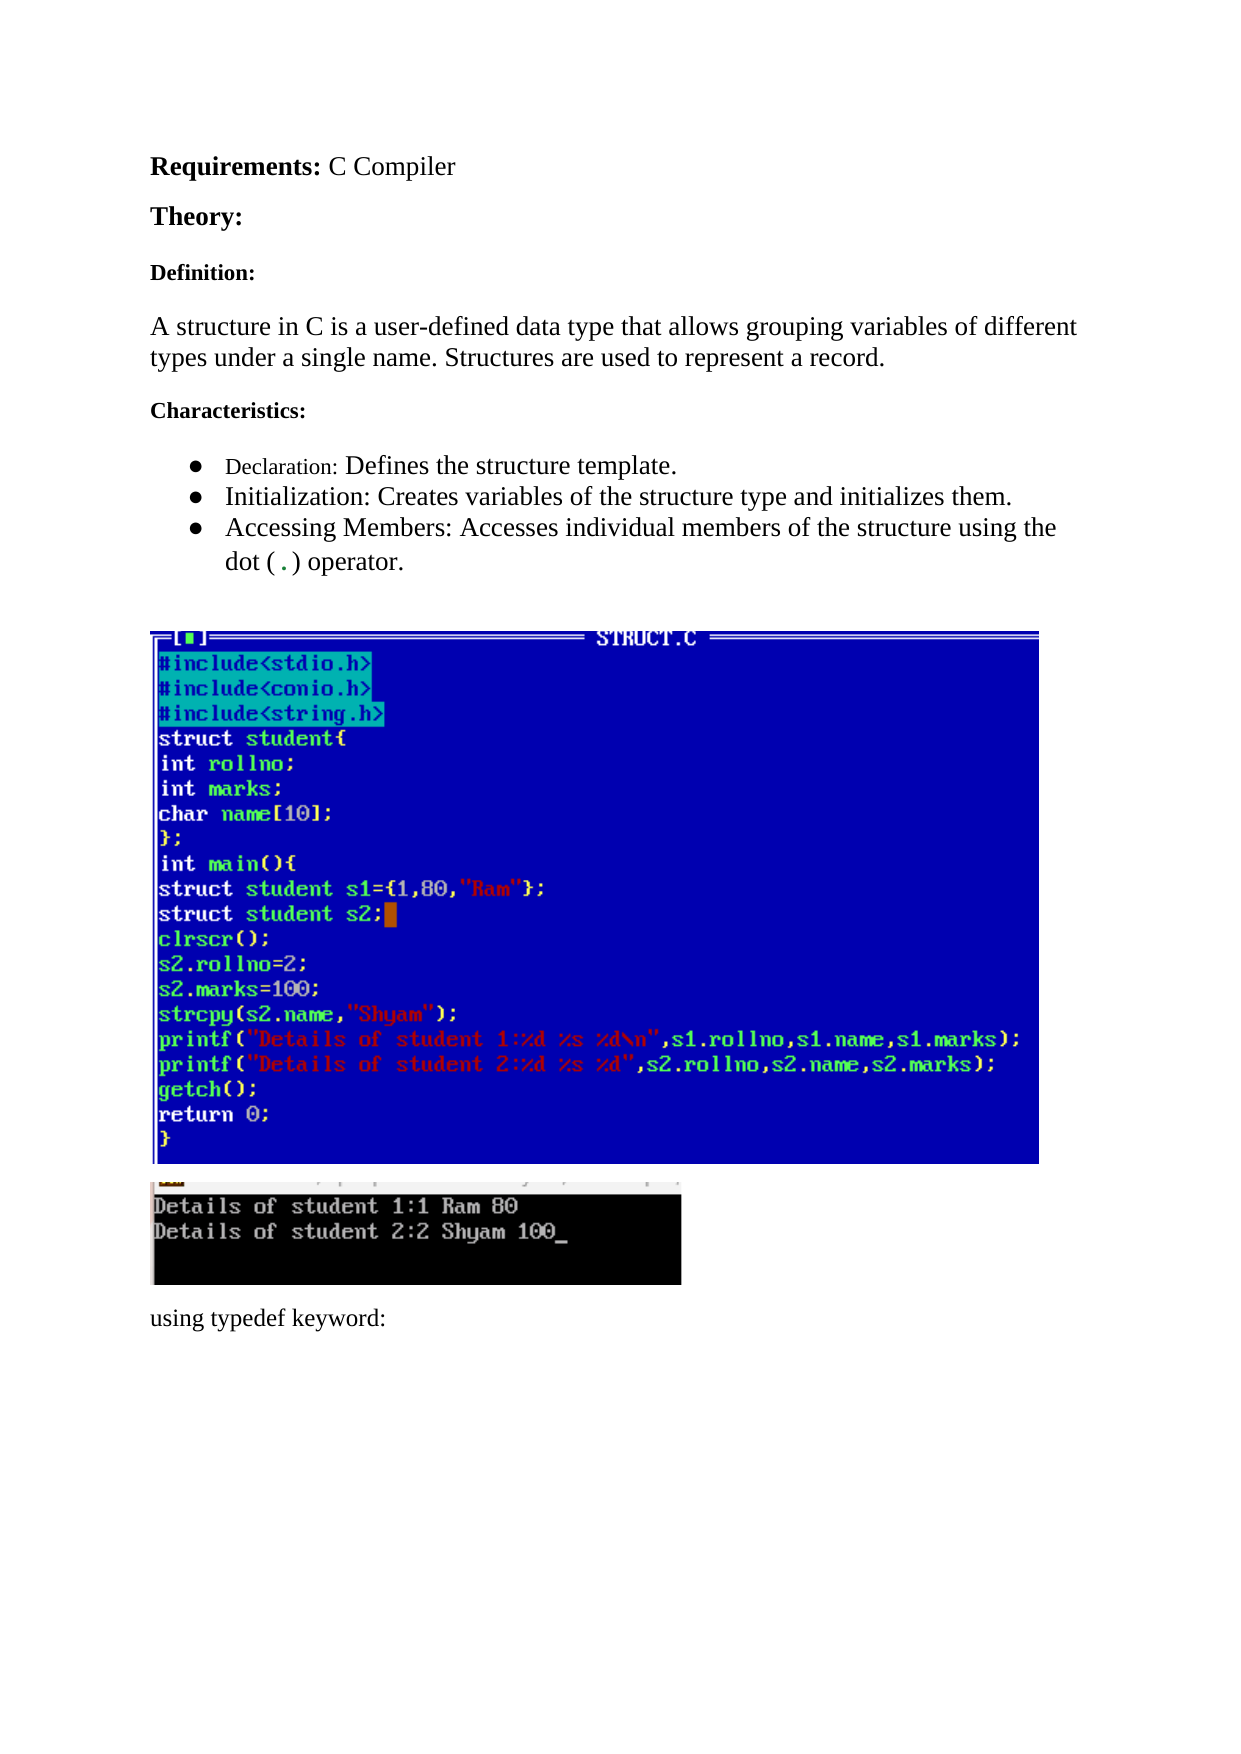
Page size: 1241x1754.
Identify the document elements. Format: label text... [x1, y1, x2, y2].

list Accessing Members: Accesses individual members of the structure using the dot (.) operator. [187, 511, 1090, 606]
text Requirements: C Compiler [150, 150, 1090, 181]
list Declaration: Defines the structure template. [187, 449, 1090, 480]
subtitle Characteristics: [150, 397, 1090, 424]
text A structure in C is a user-defined data type that allows grouping variables of different types under a single name. Structures are used to represent a record. [150, 310, 1090, 372]
list Initialization: Creates variables of the structure type and initializes them. [187, 480, 1090, 511]
text Theory: [150, 200, 1090, 231]
picture [150, 631, 1039, 1164]
picture [150, 1182, 682, 1285]
subtitle Definition: [150, 259, 1090, 285]
text using typedef keyword: [150, 1303, 1090, 1332]
